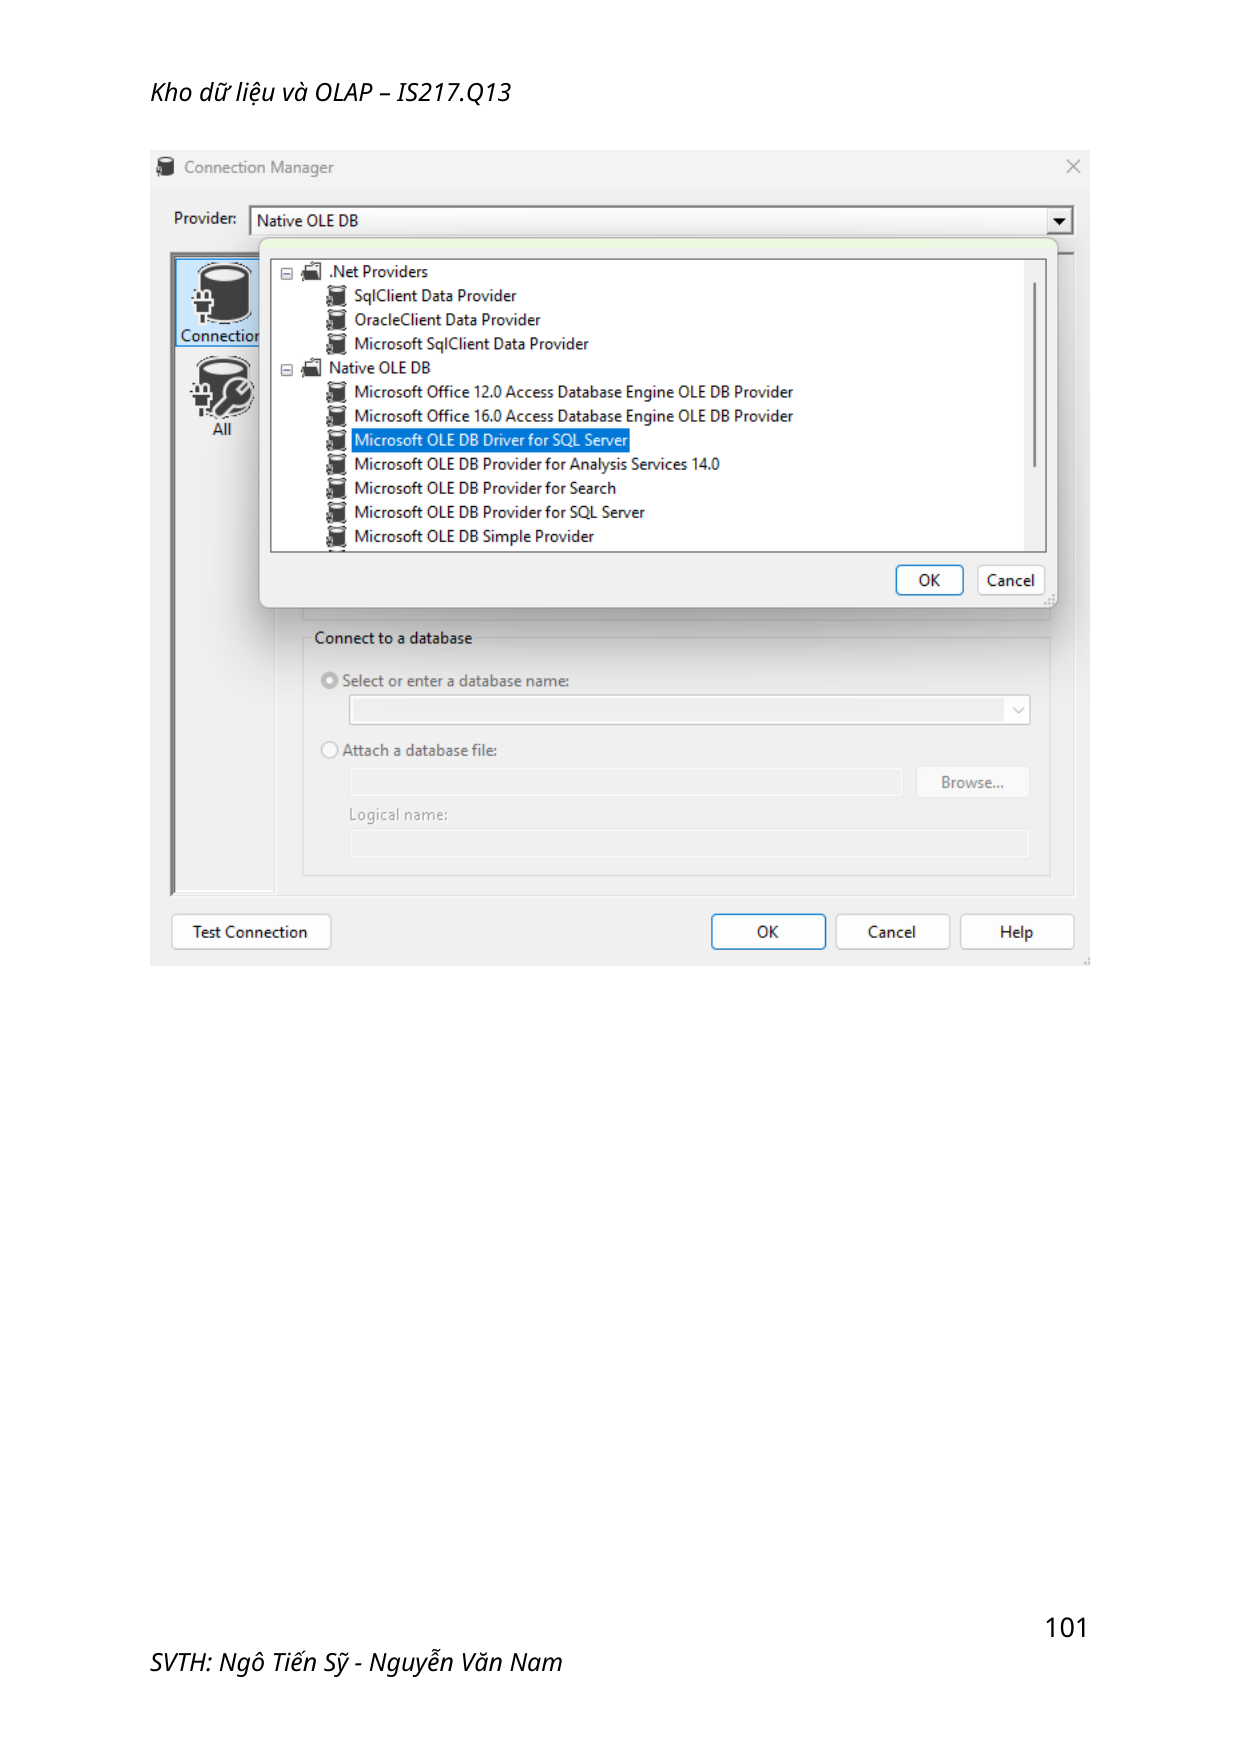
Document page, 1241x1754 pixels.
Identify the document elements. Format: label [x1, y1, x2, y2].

picture [150, 150, 1091, 966]
